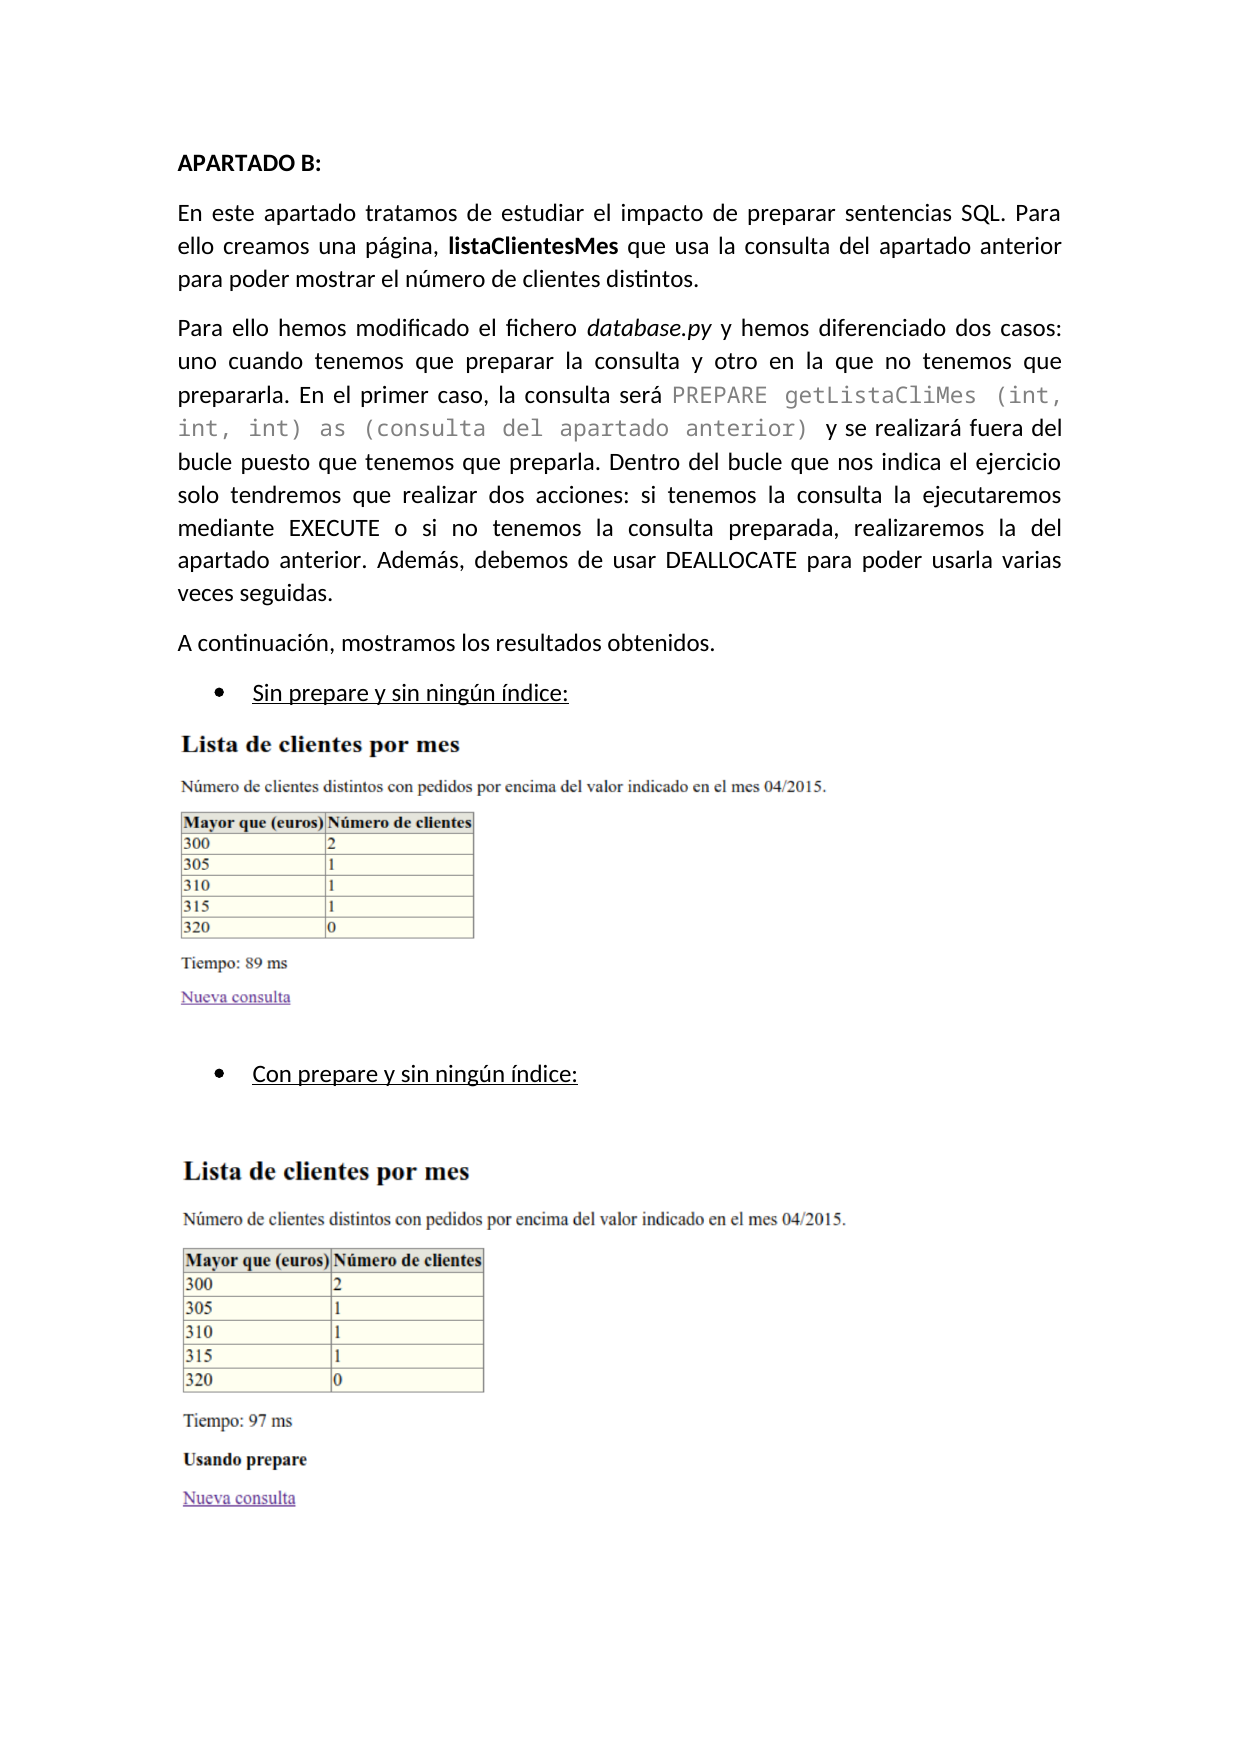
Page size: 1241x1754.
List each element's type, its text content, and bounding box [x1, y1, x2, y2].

text A continuación, mostramos los resultados obtenidos. [177, 627, 1063, 658]
list Sin prepare y sin ningún índice: [215, 677, 1063, 707]
picture [177, 1154, 908, 1527]
picture [177, 726, 889, 1039]
list Con prepare y sin ningún índice: [215, 1058, 1063, 1088]
text APARTADO B: [177, 148, 1063, 178]
text Para ello hemos modificado el fichero database.py y hemos diferenciado dos casos: uno cuando tenemos que preparar la consulta y otro en la que no tenemos que prepararla. En el primer caso, la consulta será PREPARE getListaCliMes (int, int, int) as (consulta del apartado anterior) y se realizará fuera del bucle puesto que tenemos que preparla. Dentro del bucle que nos indica el ejercicio solo tendremos que realizar dos acciones: si tenemos la consulta la ejecutaremos mediante EXECUTE o si no tenemos la consulta preparada, realizaremos la del apartado anterior. Además, debemos de usar DEALLOCATE para poder usarla varias veces seguidas. [177, 313, 1063, 608]
text En este apartado tratamos de estudiar el impacto de preparar sentencias SQL. Para ello creamos una página, listaClientesMes que usa la consulta del apartado anterior para poder mostrar el número de clientes distintos. [177, 197, 1063, 293]
